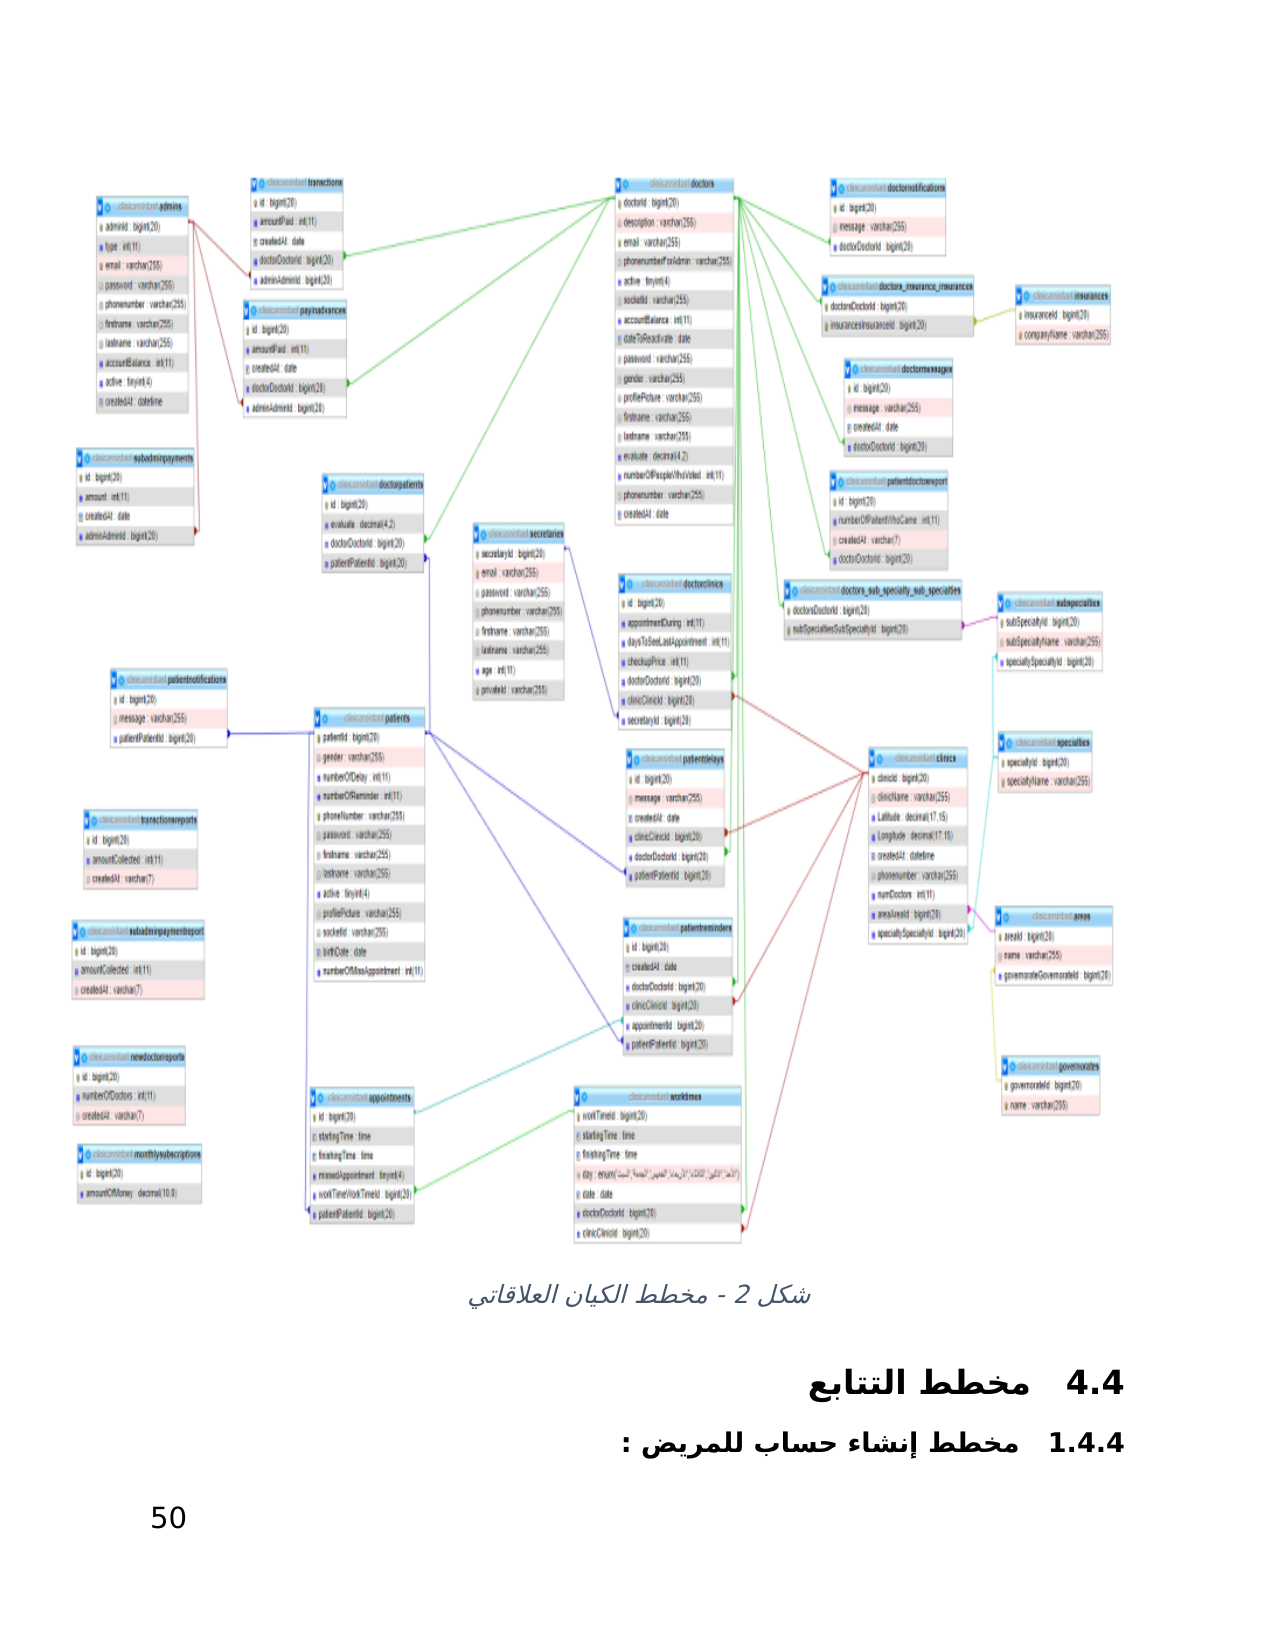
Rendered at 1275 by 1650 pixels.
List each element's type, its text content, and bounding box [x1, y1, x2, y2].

title 4.4 مخطط التتابع [150, 1363, 1125, 1402]
picture [68, 150, 1125, 1264]
title 1.4.4 مخطط إنشاء حساب للمريض : [150, 1427, 1125, 1459]
